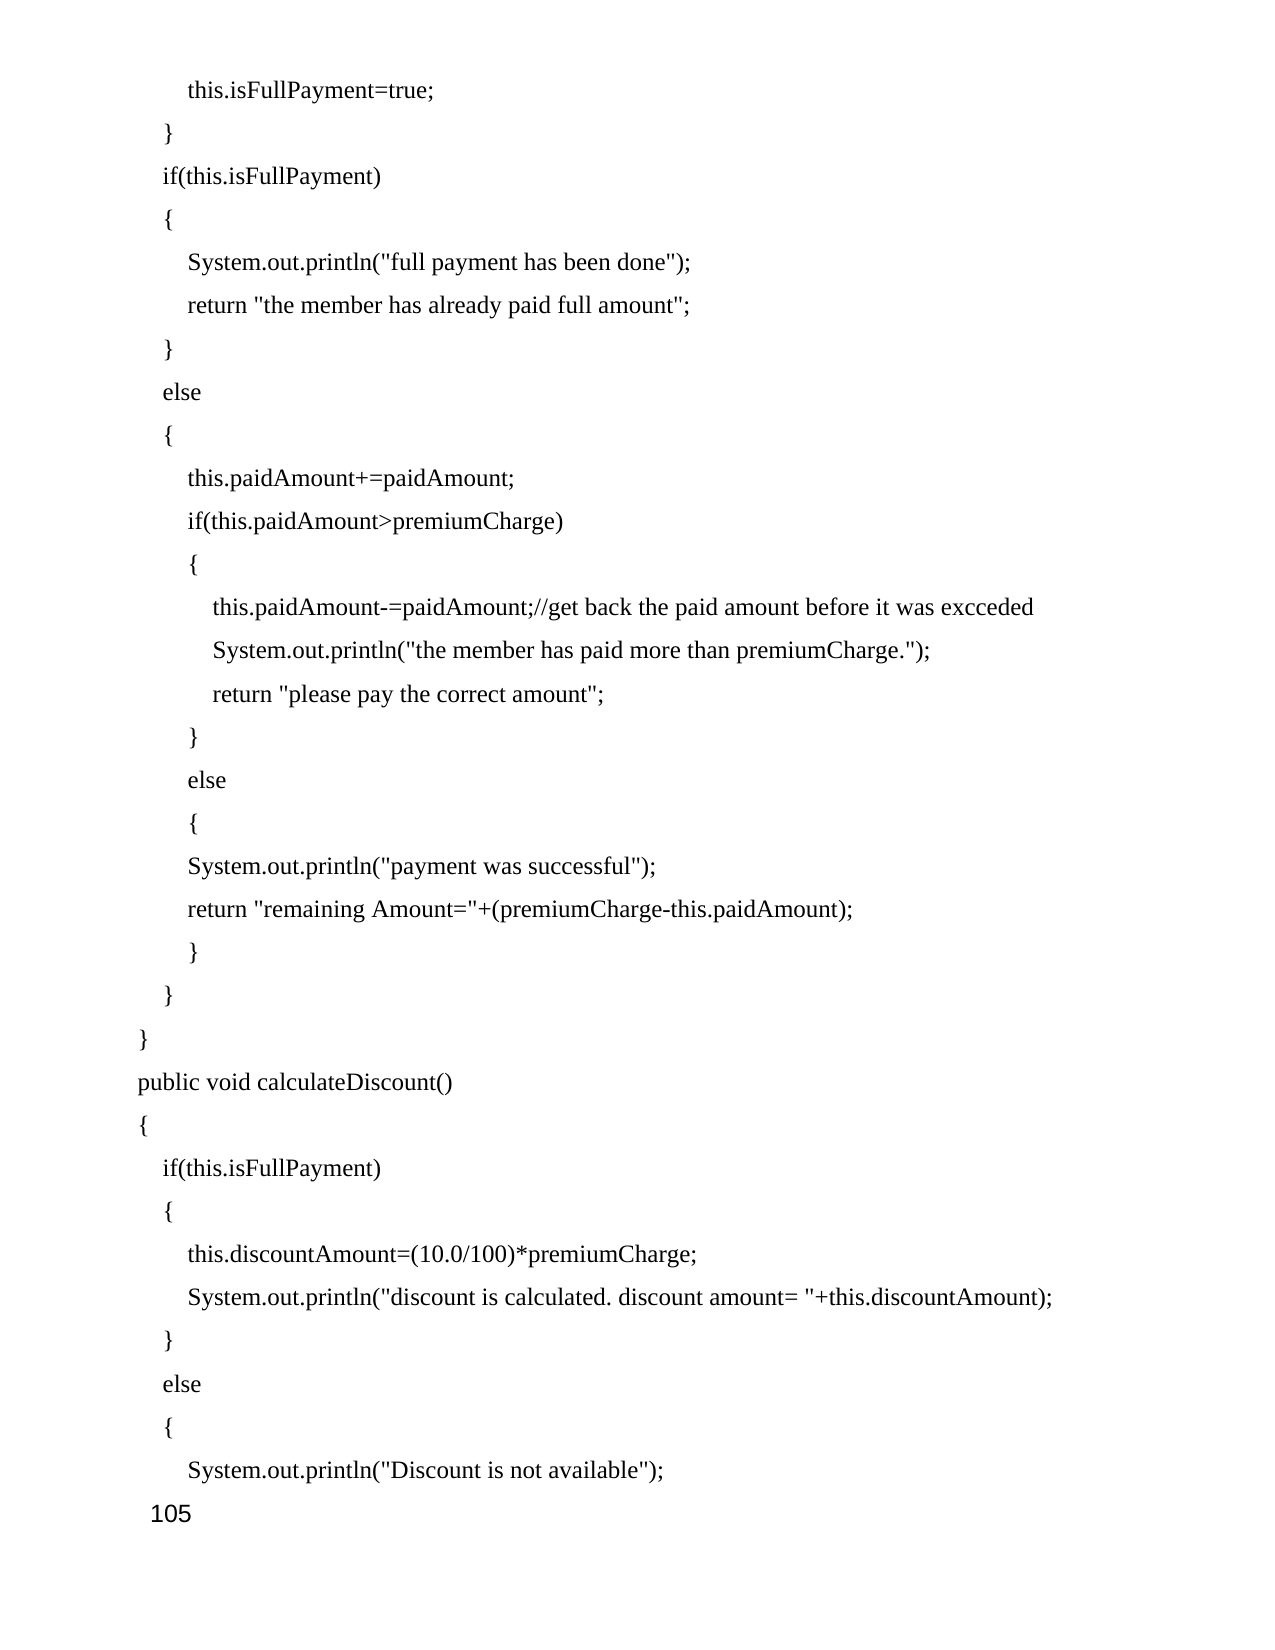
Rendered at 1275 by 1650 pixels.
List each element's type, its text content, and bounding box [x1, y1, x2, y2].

text this.paidAmount-=paidAmount;//get back the paid amount before it was excceded [112, 592, 1183, 621]
text this.isFullPayment=true; [112, 75, 1183, 104]
text } [112, 118, 1183, 147]
text { [112, 1196, 1183, 1225]
text else [112, 1369, 1183, 1397]
text } [112, 1024, 1183, 1052]
text System.out.println("the member has paid more than premiumCharge."); [112, 636, 1183, 664]
text } [112, 334, 1183, 362]
text else [112, 377, 1183, 406]
text this.paidAmount+=paidAmount; [112, 463, 1183, 492]
text return "please pay the correct amount"; [112, 679, 1183, 707]
text { [112, 420, 1183, 449]
text { [112, 808, 1183, 837]
text { [112, 549, 1183, 578]
text System.out.println("payment was successful"); [112, 851, 1183, 880]
text } [112, 1326, 1183, 1354]
text { [112, 204, 1183, 233]
text else [112, 765, 1183, 794]
text { [112, 1110, 1183, 1139]
text return "remaining Amount="+(premiumCharge-this.paidAmount); [112, 894, 1183, 923]
text this.discountAmount=(10.0/100)*premiumCharge; [112, 1239, 1183, 1268]
text System.out.println("Discount is not available"); [112, 1455, 1183, 1484]
text { [112, 1412, 1183, 1441]
text public void calculateDiscount() [112, 1067, 1183, 1096]
text } [112, 937, 1183, 966]
text if(this.paidAmount>premiumCharge) [112, 506, 1183, 535]
text if(this.isFullPayment) [112, 1153, 1183, 1182]
text if(this.isFullPayment) [112, 161, 1183, 190]
text return "the member has already paid full amount"; [112, 291, 1183, 319]
text } [112, 722, 1183, 751]
text } [112, 981, 1183, 1009]
text System.out.println("discount is calculated. discount amount= "+this.discountAmount); [112, 1282, 1183, 1311]
text System.out.println("full payment has been done"); [112, 247, 1183, 276]
